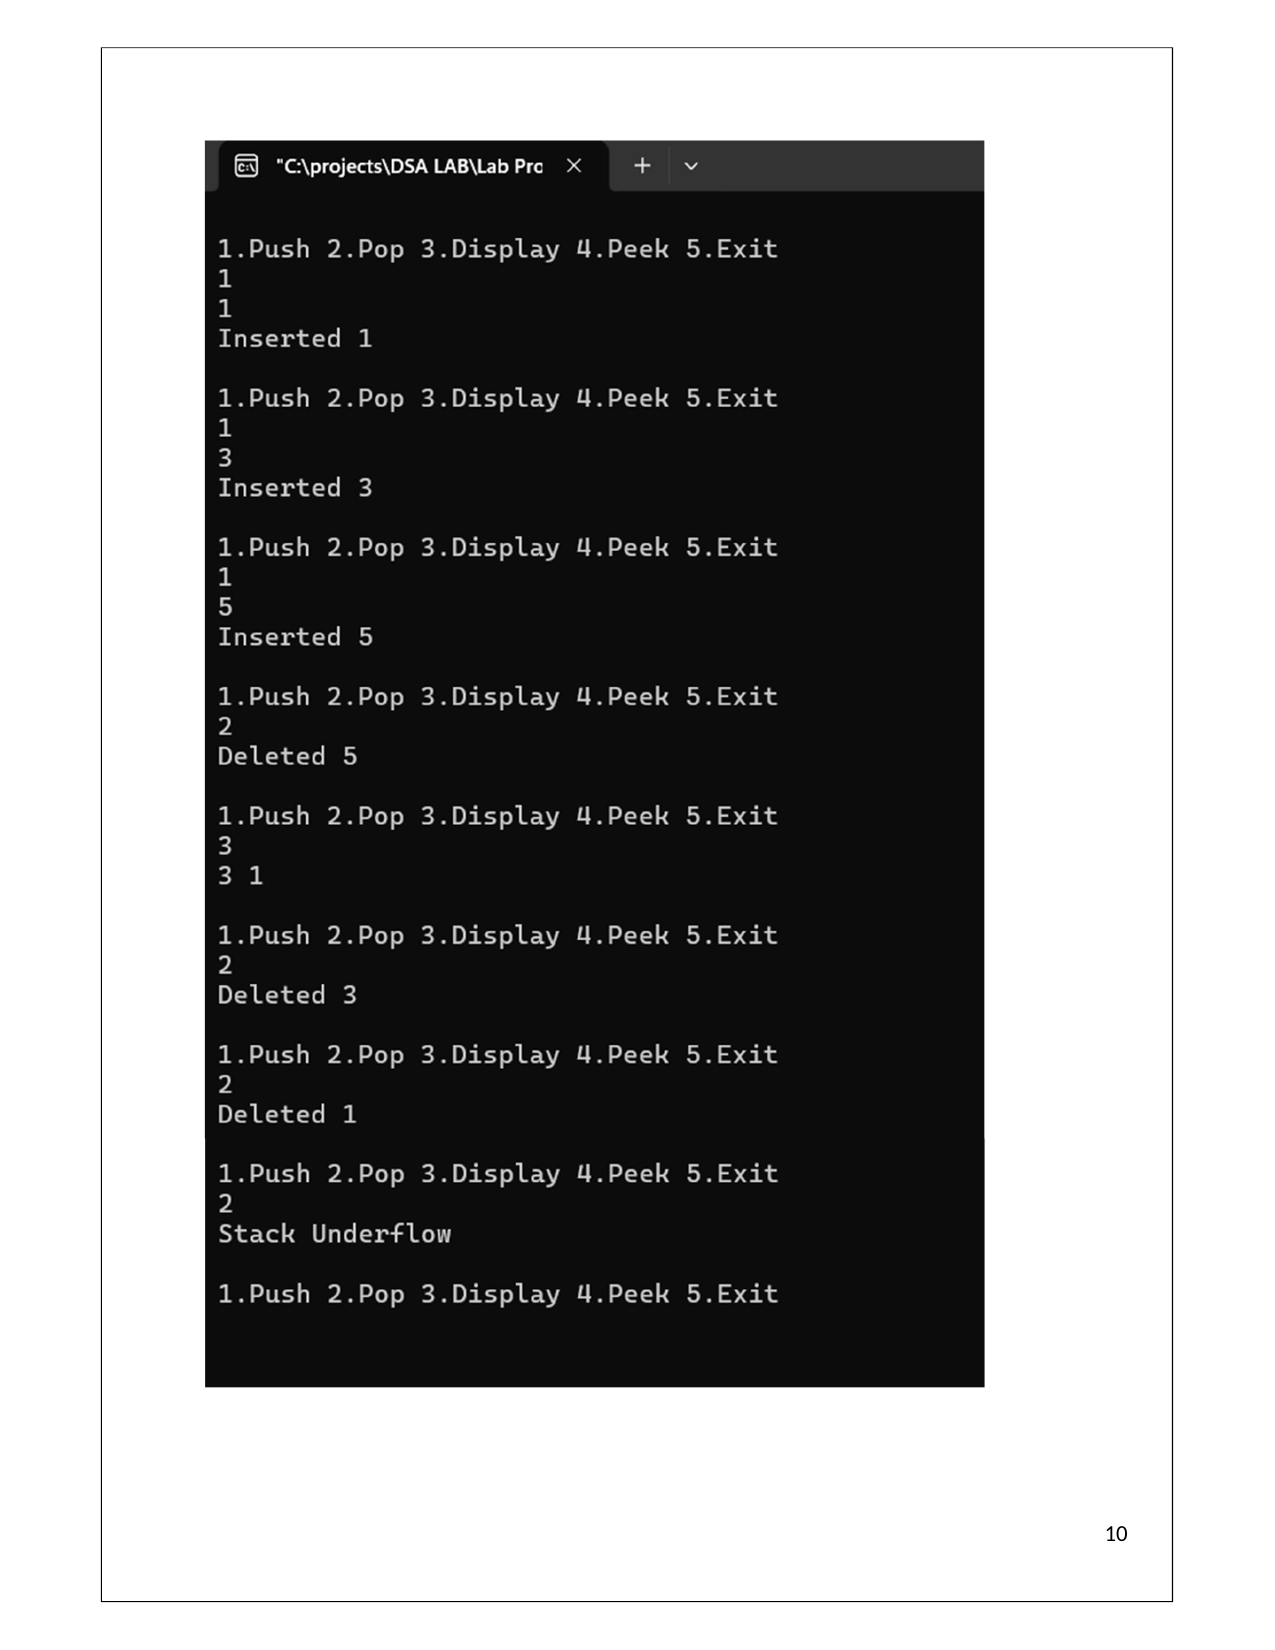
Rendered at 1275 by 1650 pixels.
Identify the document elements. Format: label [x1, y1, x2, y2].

picture [204, 140, 985, 1388]
